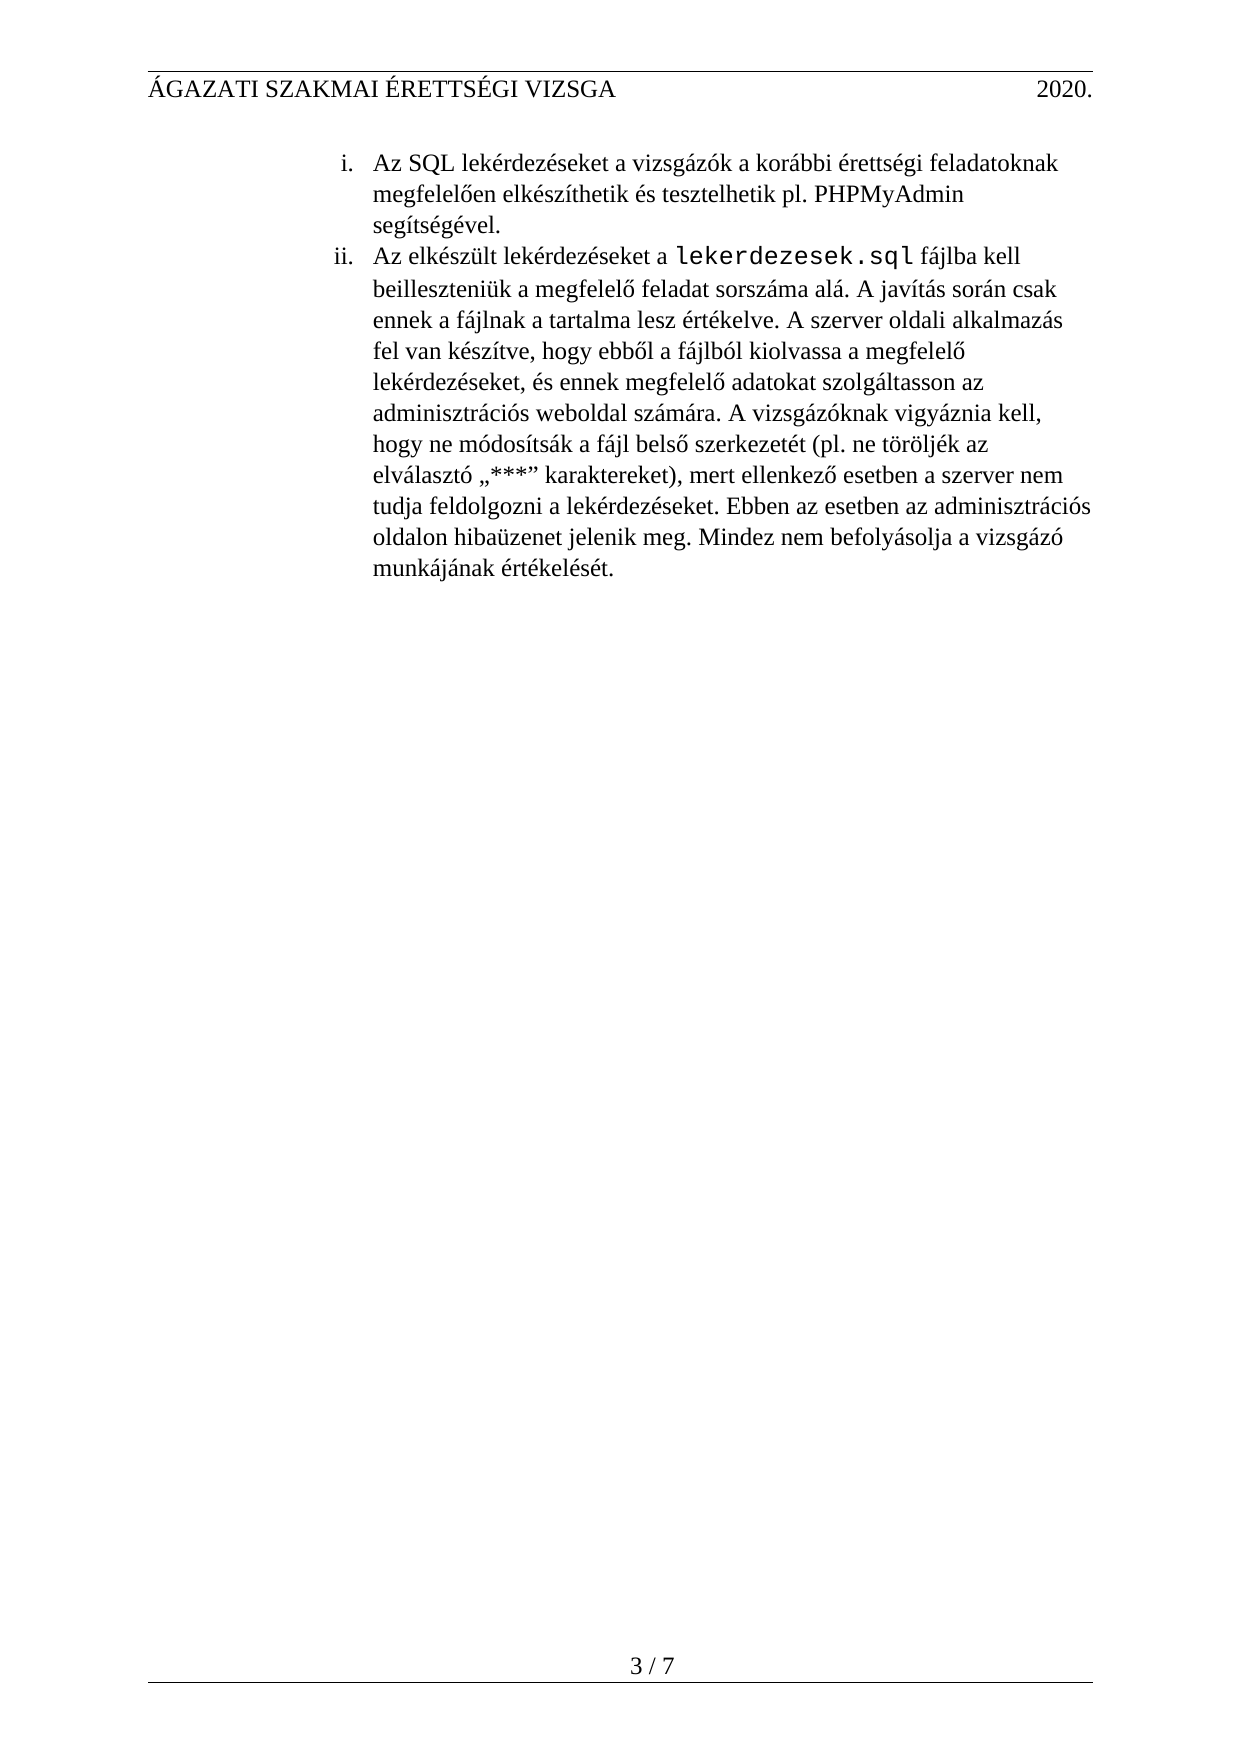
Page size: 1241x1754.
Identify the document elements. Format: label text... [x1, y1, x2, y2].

list Az elkészült lekérdezéseket a lekerdezesek.sql fájlba kell beilleszteniük a megfelelő feladat sorszáma alá. A javítás során csak ennek a fájlnak a tartalma lesz értékelve. A szerver oldali alkalmazás fel van készítve, hogy ebből a fájlból kiolvassa a megfelelő lekérdezéseket, és ennek megfelelő adatokat szolgáltasson az adminisztrációs weboldal számára. A vizsgázóknak vigyáznia kell, hogy ne módosítsák a fájl belső szerkezetét (pl. ne töröljék az elválasztó „***” karaktereket), mert ellenkező esetben a szerver nem tudja feldolgozni a lekérdezéseket. Ebben az esetben az adminisztrációs oldalon hibaüzenet jelenik meg. Mindez nem befolyásolja a vizsgázó munkájának értékelését. [354, 241, 1093, 582]
list Az SQL lekérdezéseket a vizsgázók a korábbi érettségi feladatoknak megfelelően elkészíthetik és tesztelhetik pl. PHPMyAdmin segítségével. [354, 148, 1093, 238]
